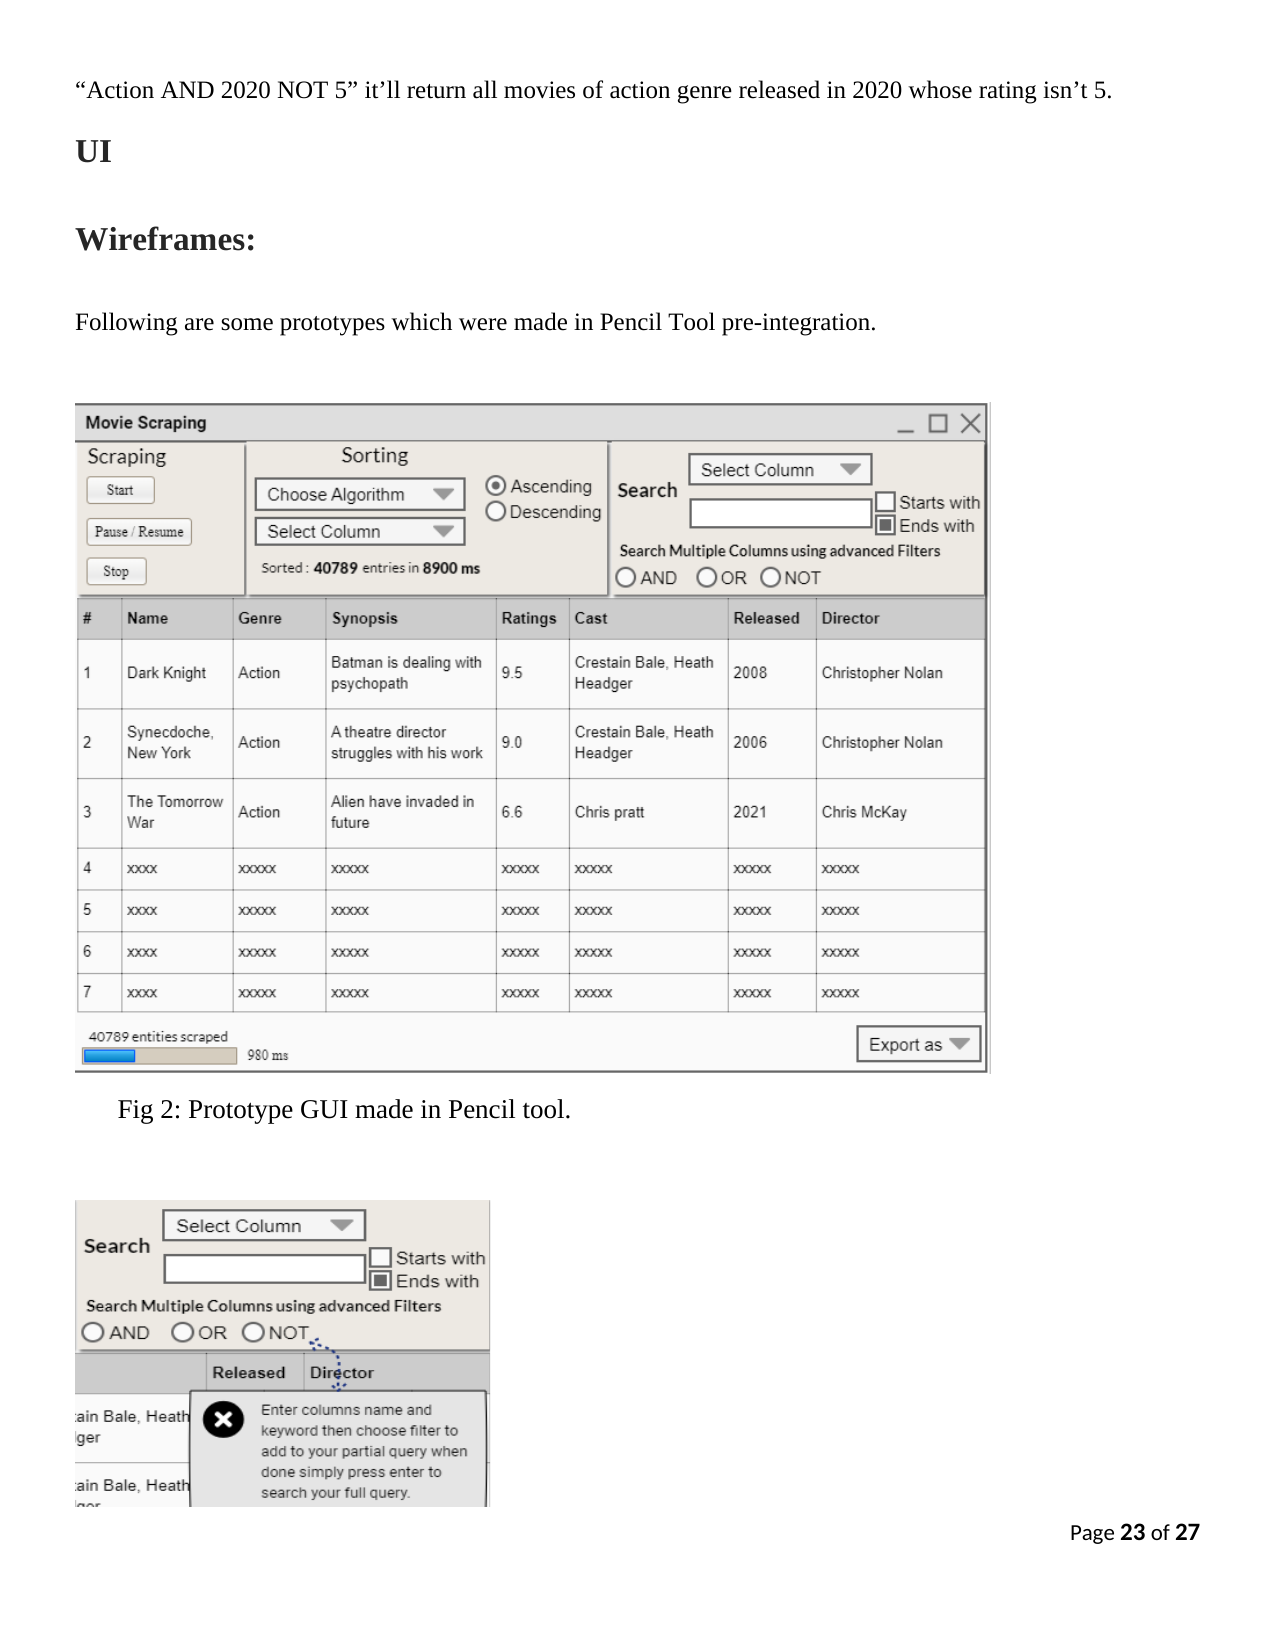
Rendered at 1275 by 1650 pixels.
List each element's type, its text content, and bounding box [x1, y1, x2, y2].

text Following are some prototypes which were made in Pencil Tool pre-integration. [75, 307, 1200, 336]
subtitle UI [75, 131, 1200, 169]
picture [75, 402, 991, 1074]
text Fig 2: Prototype GUI made in Pencil tool. [75, 1093, 1200, 1124]
picture [75, 1200, 490, 1507]
subtitle Wireframes: [75, 219, 1200, 258]
text “Action AND 2020 NOT 5” it’ll return all movies of action genre released in 2020 whose rating isn’t 5. [75, 75, 1200, 104]
